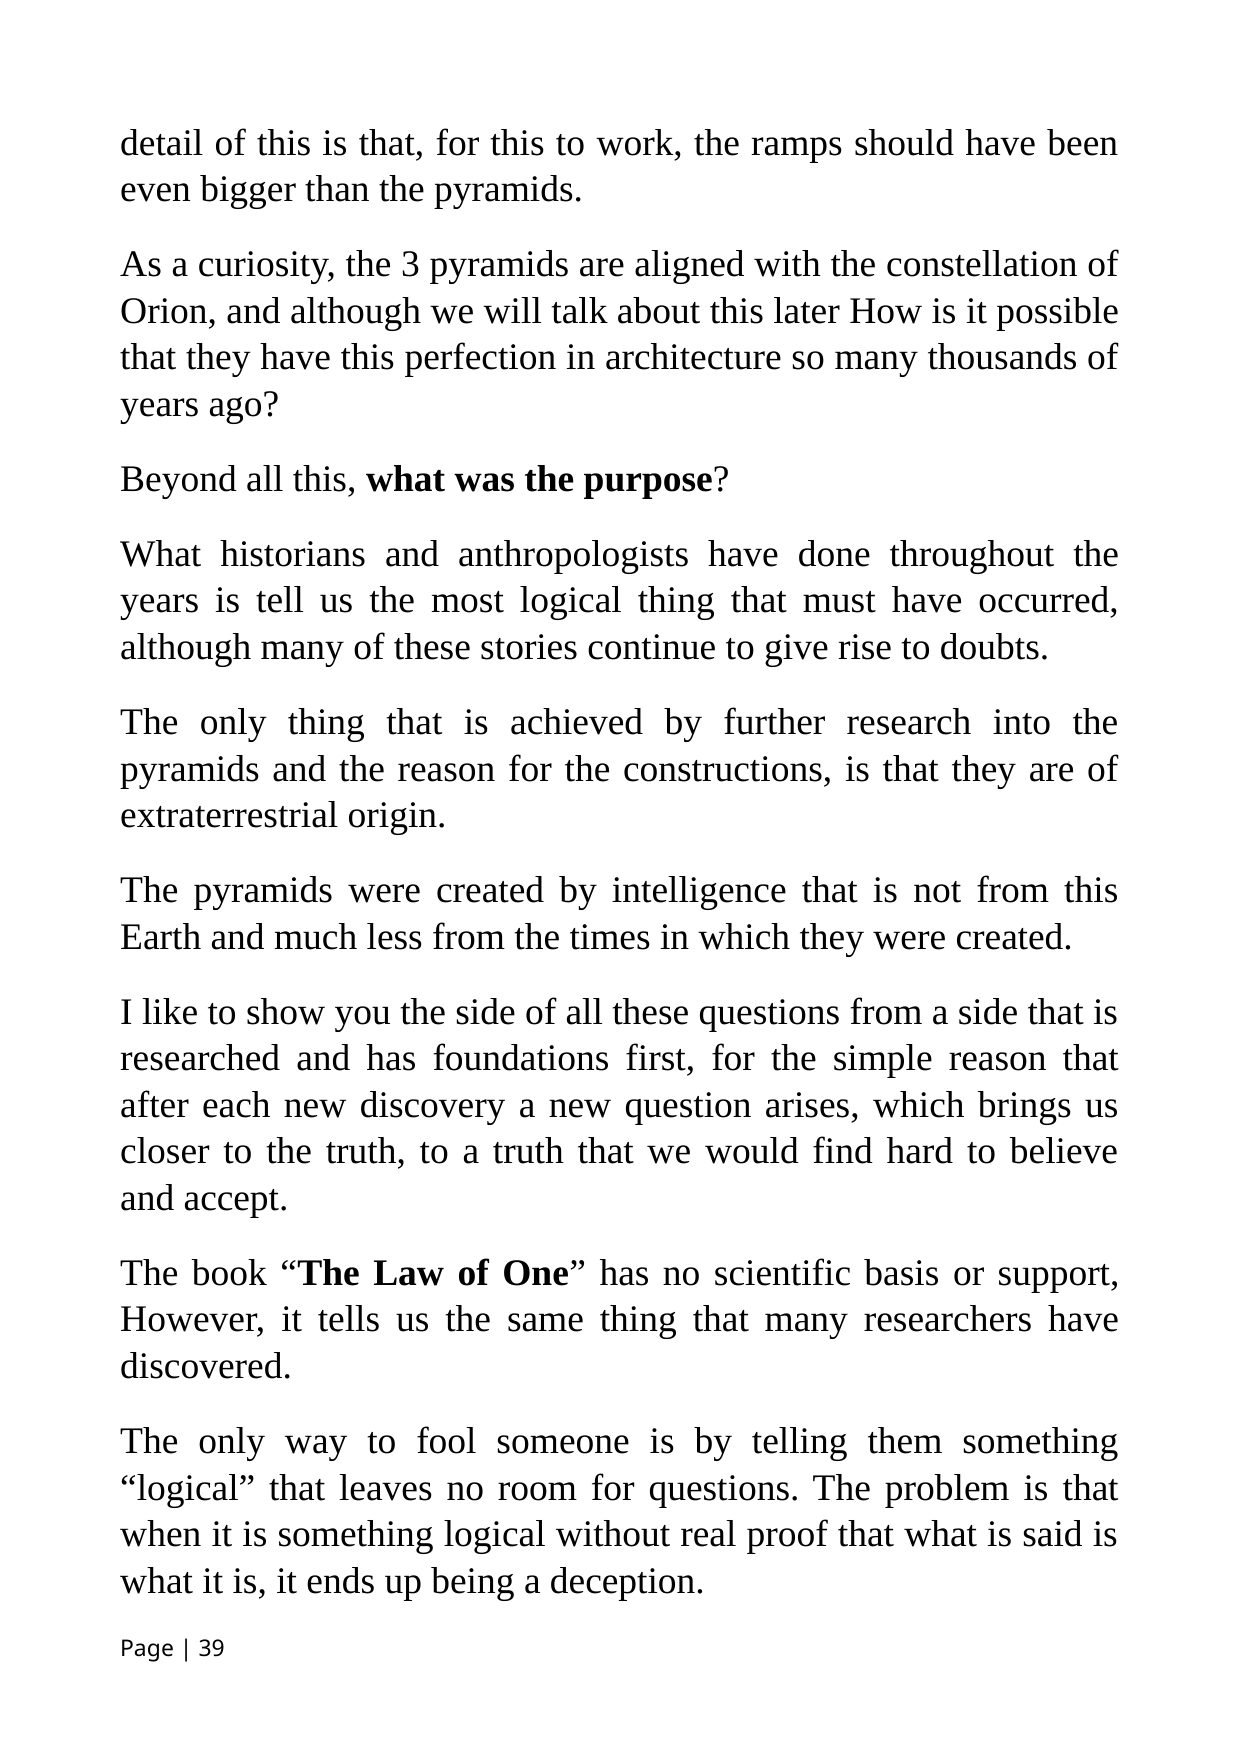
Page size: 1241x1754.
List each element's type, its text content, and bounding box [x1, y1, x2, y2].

text The pyramids were created by intelligence that is not from this Earth and much less from the times in which they were created. [120, 867, 1120, 957]
text As a curiosity, the 3 pyramids are aligned with the constellation of Orion, and although we will talk about this later How is it possible that they have this perfection in architecture so many thousands of years ago? [120, 242, 1120, 424]
text I like to show you the side of all these questions from a side that is researched and has foundations first, for the simple reason that after each new discovery a new question arises, which brings us closer to the truth, to a truth that we would find hard to believe and accept. [120, 989, 1120, 1218]
text The only way to fool someone is by telling them something “logical” that leaves no room for questions. The problem is that when it is something logical without real proof that what is said is what it is, it ends up being a deception. [120, 1418, 1120, 1601]
text What historians and anthropologists have done throughout the years is tell us the most logical thing that must have occurred, although many of these stories continue to give rise to doubts. [120, 531, 1120, 667]
text The only thing that is achieved by further research into the pyramids and the reason for the constructions, is that they are of extraterrestrial origin. [120, 699, 1120, 836]
text The book “The Law of One” has no scientific basis or support, However, it tells us the same thing that many researchers have discovered. [120, 1250, 1120, 1387]
text Beyond all this, what was the purpose? [120, 456, 1120, 499]
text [120, 120, 1120, 210]
